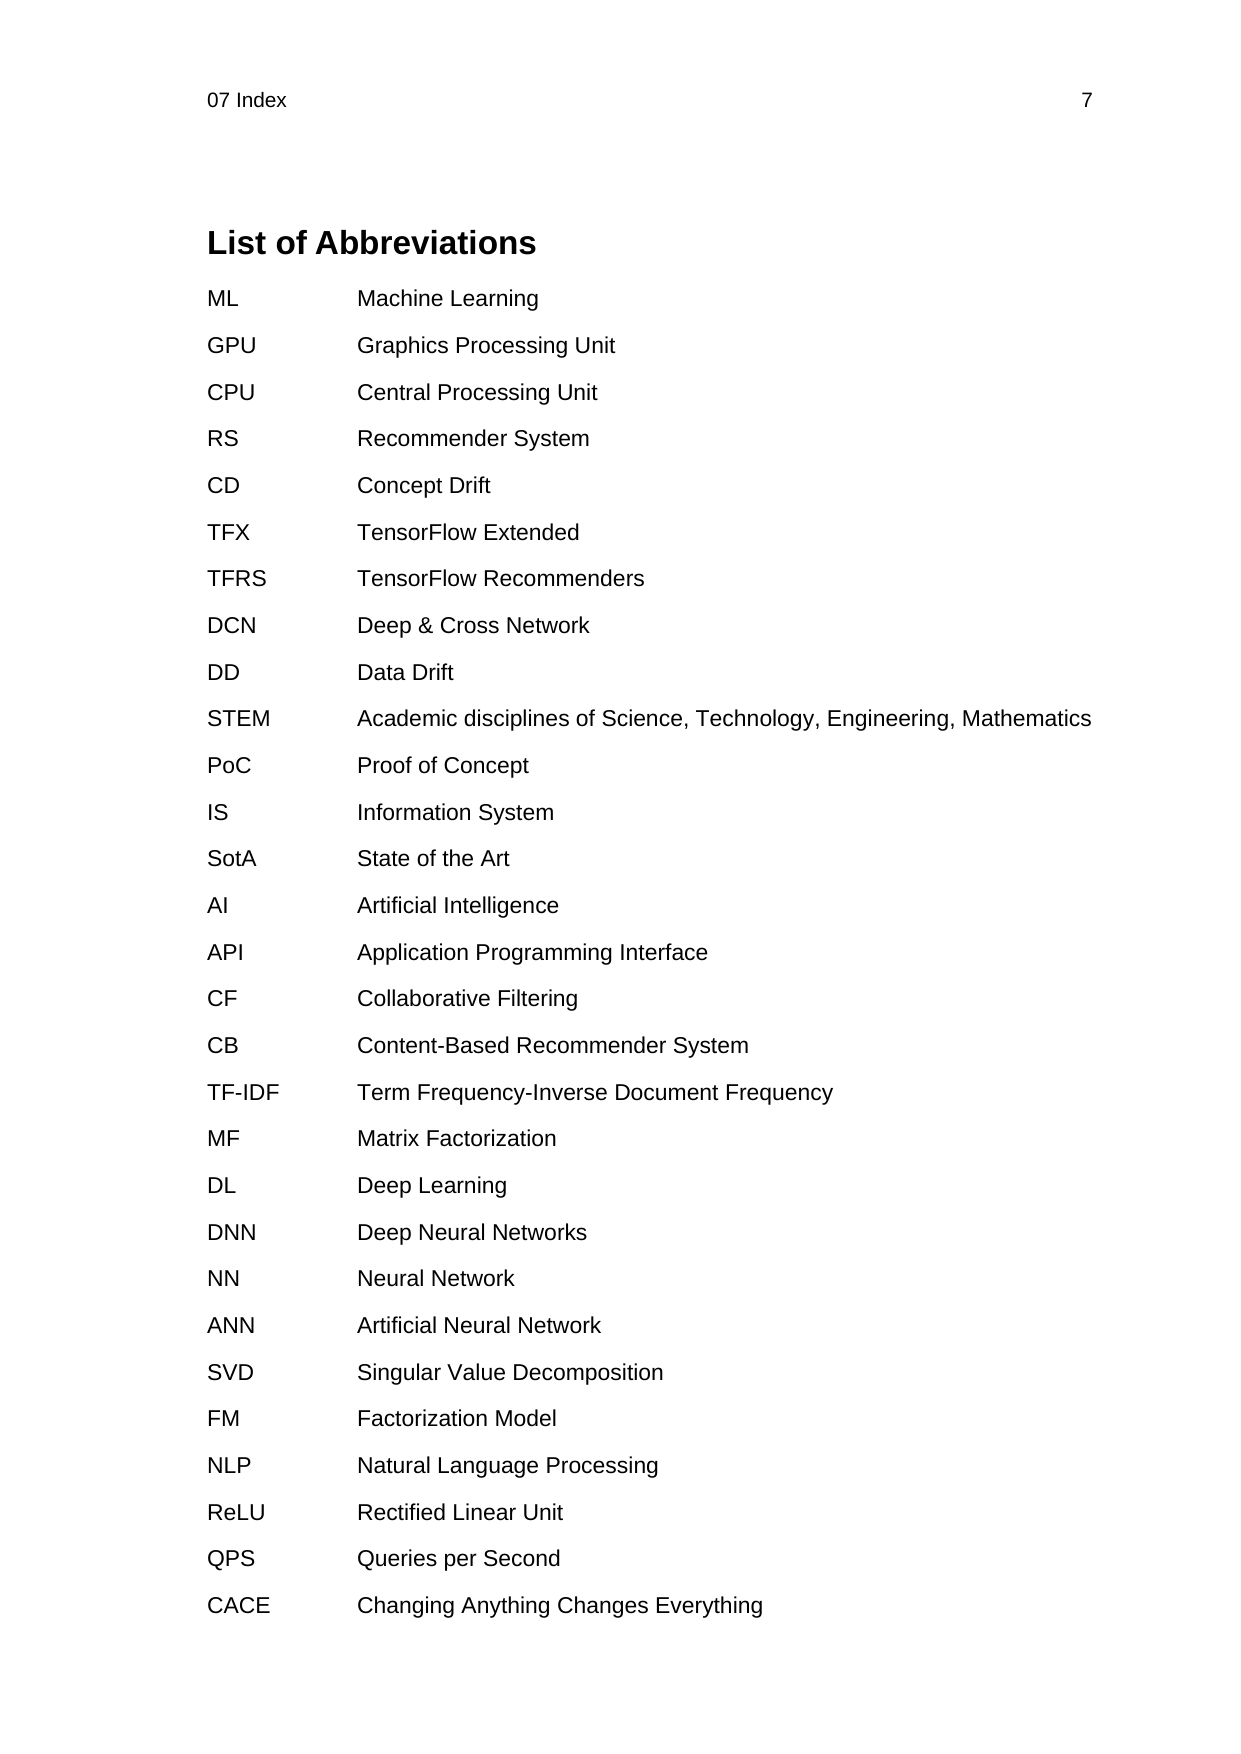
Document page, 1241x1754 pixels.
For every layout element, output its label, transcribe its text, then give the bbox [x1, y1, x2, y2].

text DCN Deep & Cross Network [207, 612, 1092, 638]
text API Application Programming Interface [207, 939, 1092, 965]
text PoC Proof of Concept [207, 752, 1092, 778]
text NLP Natural Language Processing [207, 1452, 1092, 1478]
text IS Information System [207, 799, 1092, 825]
text CB Content-Based Recommender System [207, 1032, 1092, 1058]
text MF Matrix Factorization [207, 1125, 1092, 1152]
text CD Concept Drift [207, 472, 1092, 498]
text DL Deep Learning [207, 1172, 1092, 1198]
text CF Collaborative Filtering [207, 985, 1092, 1012]
text TF-IDF Term Frequency-Inverse Document Frequency [207, 1079, 1092, 1105]
text DD Data Drift [207, 659, 1092, 685]
text CACE Changing Anything Changes Everything [207, 1592, 1092, 1618]
text NN Neural Network [207, 1265, 1092, 1292]
text ML Machine Learning [207, 285, 1092, 312]
text TFRS TensorFlow Recommenders [207, 565, 1092, 592]
text CPU Central Processing Unit [207, 379, 1092, 405]
subtitle List of Abbreviations [207, 223, 1092, 261]
text STEM Academic disciplines of Science, Technology, Engineering, Mathematics [207, 705, 1092, 732]
text AI Artificial Intelligence [207, 892, 1092, 918]
text ANN Artificial Neural Network [207, 1312, 1092, 1338]
text DNN Deep Neural Networks [207, 1219, 1092, 1245]
text QPS Queries per Second [207, 1545, 1092, 1572]
text GPU Graphics Processing Unit [207, 332, 1092, 358]
text SVD Singular Value Decomposition [207, 1359, 1092, 1385]
text FM Factorization Model [207, 1405, 1092, 1432]
text ReLU Rectified Linear Unit [207, 1499, 1092, 1525]
text RS Recommender System [207, 425, 1092, 452]
text TFX TensorFlow Extended [207, 519, 1092, 545]
text SotA State of the Art [207, 845, 1092, 872]
